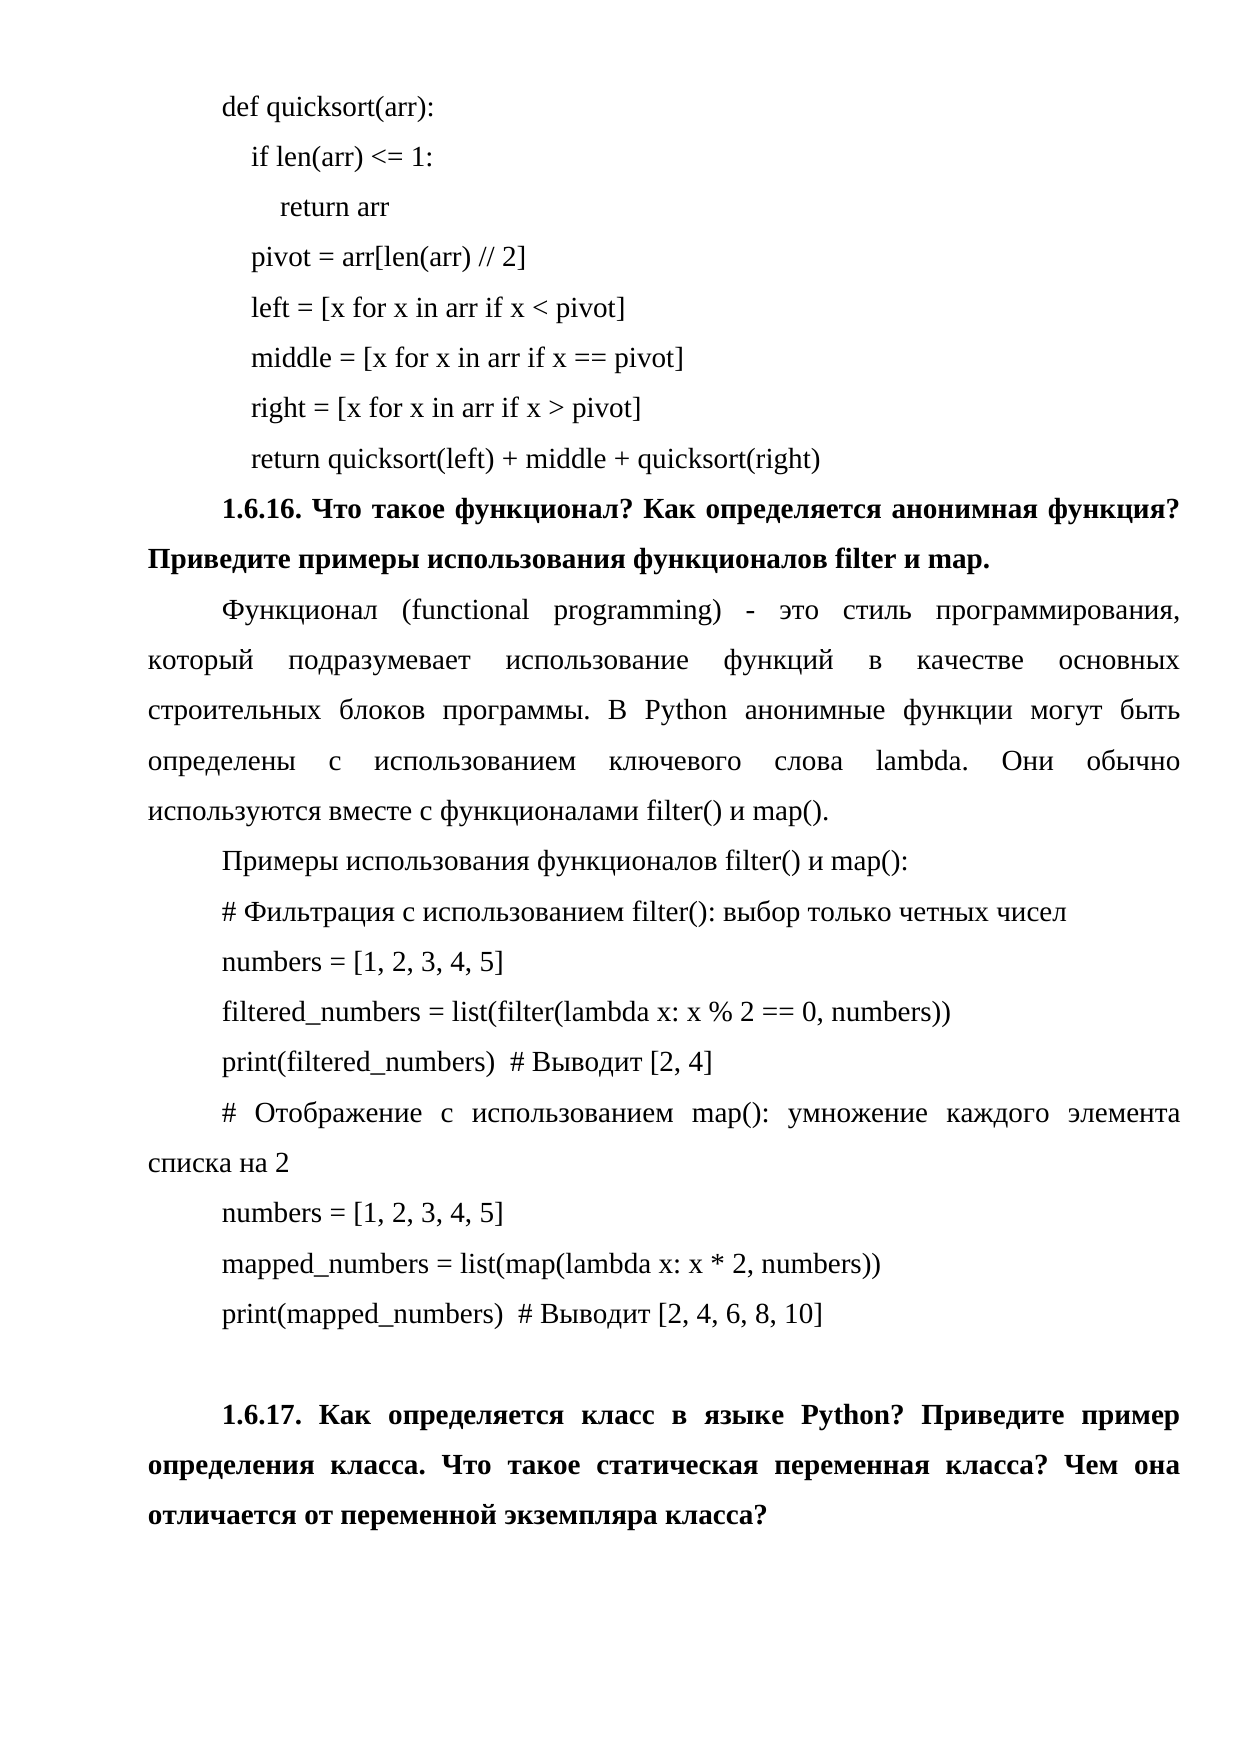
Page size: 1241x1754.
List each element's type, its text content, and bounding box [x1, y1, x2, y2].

text numbers = [1, 2, 3, 4, 5] [148, 1196, 1181, 1229]
text print(filtered_numbers) # Выводит [2, 4] [148, 1044, 1181, 1078]
text 1.6.16. Что такое функционал? Как определяется анонимная функция? Приведите примеры использования функционалов filter и map. [148, 491, 1181, 575]
text return quicksort(left) + middle + quicksort(right) [148, 441, 1181, 474]
text Примеры использования функционалов filter() и map(): [148, 843, 1181, 877]
text numbers = [1, 2, 3, 4, 5] [148, 944, 1181, 977]
text middle = [x for x in arr if x == pivot] [148, 340, 1181, 374]
text 1.6.17. Как определяется класс в языке Python? Приведите пример определения класса. Что такое статическая переменная класса? Чем она отличается от переменной экземпляра класса? [148, 1397, 1181, 1531]
text def quicksort(arr): [148, 89, 1181, 122]
text print(mapped_numbers) # Выводит [2, 4, 6, 8, 10] [148, 1296, 1181, 1330]
text right = [x for x in arr if x > pivot] [148, 391, 1181, 424]
text Функционал (functional programming) - это стиль программирования, который подразумевает использование функций в качестве основных строительных блоков программы. В Python анонимные функции могут быть определены с использованием ключевого слова lambda. Они обычно используются вместе с функционалами filter() и map(). [148, 592, 1181, 827]
text left = [x for x in arr if x < pivot] [148, 290, 1181, 323]
text # Фильтрация с использованием filter(): выбор только четных чисел [148, 894, 1181, 927]
text mapped_numbers = list(map(lambda x: x * 2, numbers)) [148, 1246, 1181, 1279]
text return arr [148, 189, 1181, 223]
text # Отображение с использованием map(): умножение каждого элемента списка на 2 [148, 1095, 1181, 1179]
text filtered_numbers = list(filter(lambda x: x % 2 == 0, numbers)) [148, 994, 1181, 1028]
text if len(arr) <= 1: [148, 139, 1181, 172]
text pivot = arr[len(arr) // 2] [148, 239, 1181, 273]
